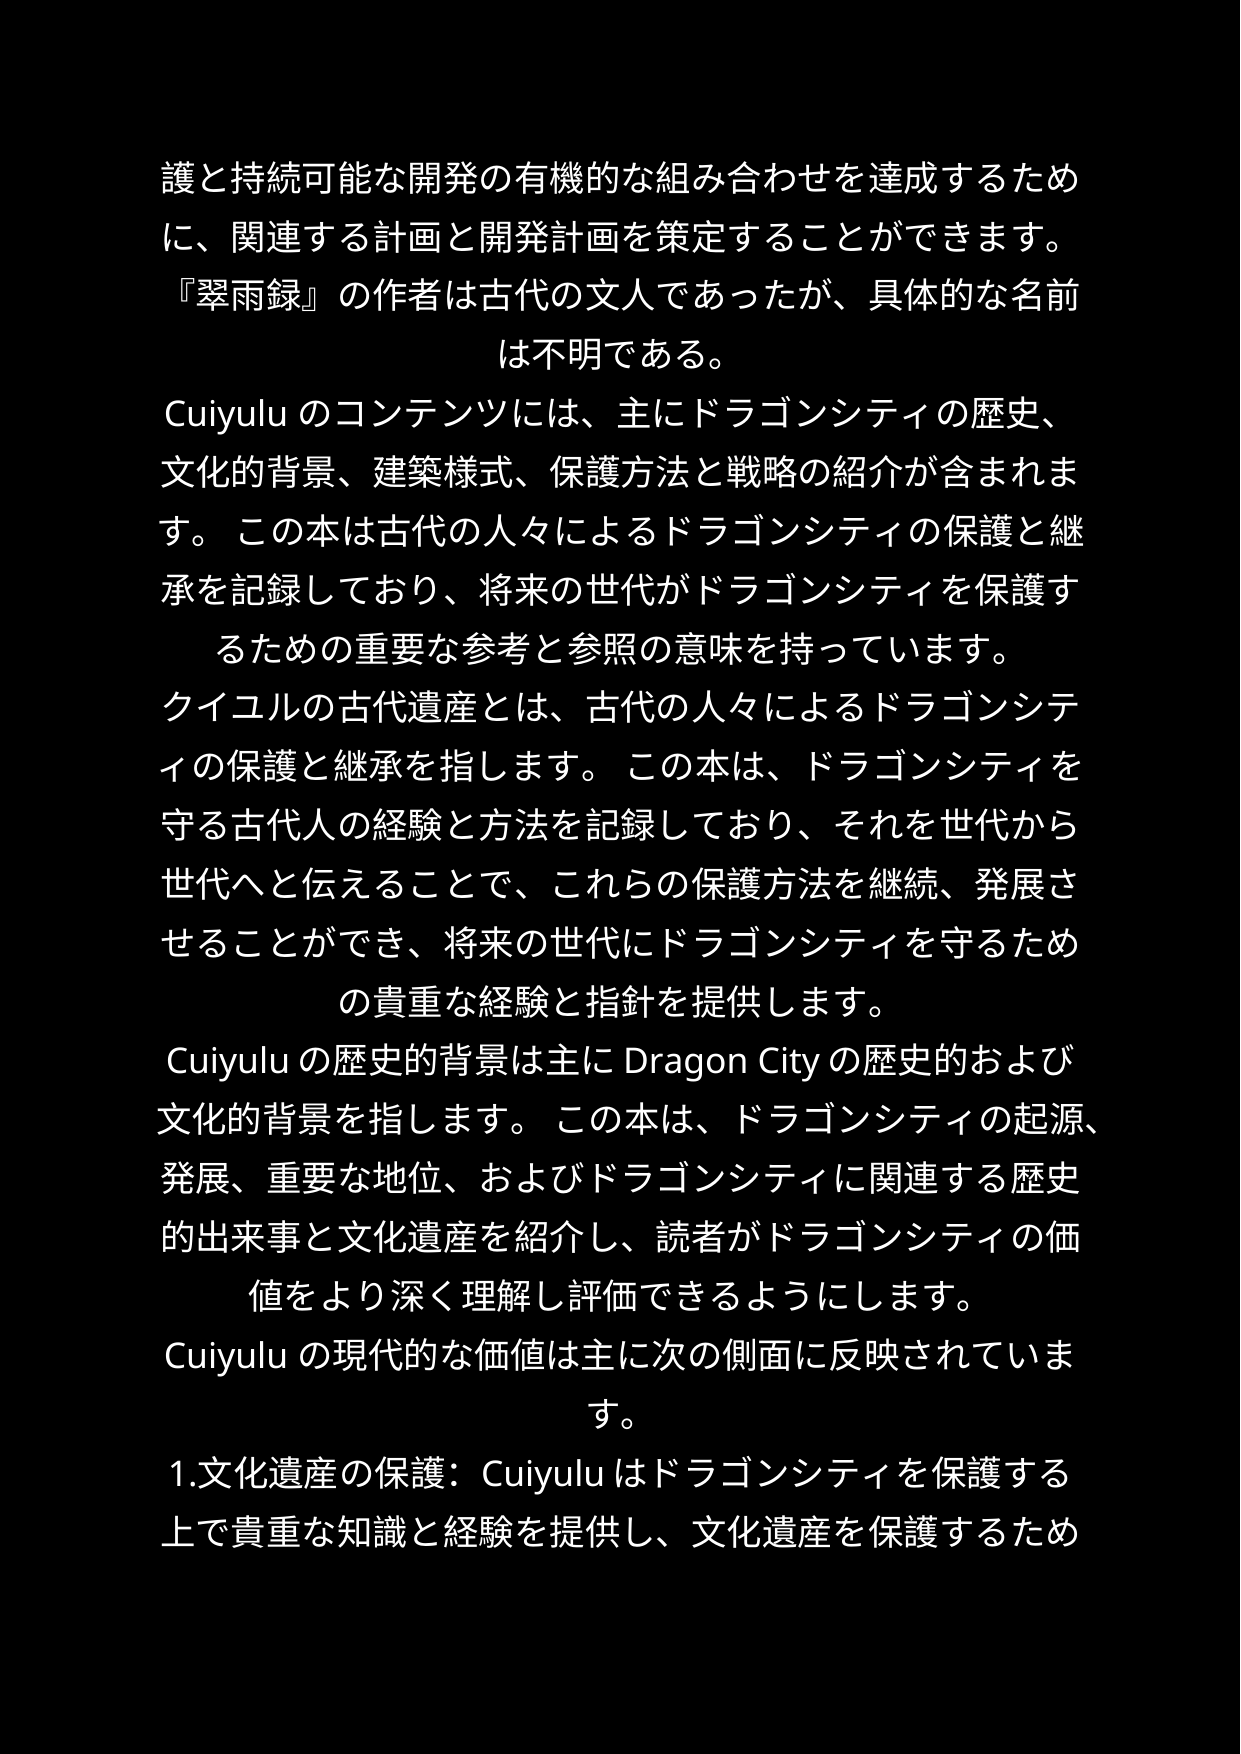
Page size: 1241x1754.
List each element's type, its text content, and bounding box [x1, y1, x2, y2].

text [150, 150, 1090, 260]
text Cuiyulu の現代的な価値は主に次の側面に反映されています。 [150, 1327, 1090, 1437]
text Cuiyuluの歴史的背景は主にDragon Cityの歴史的および文化的背景を指します。 この本は、ドラゴンシティの起源、発展、重要な地位、およびドラゴンシティに関連する歴史的出来事と文化遺産を紹介し、読者がドラゴンシティの価値をより深く理解し評価できるようにします。 [150, 1033, 1090, 1320]
text Cuiyulu のコンテンツには、主にドラゴンシティの歴史、文化的背景、建築様式、保護方法と戦略の紹介が含まれます。 この本は古代の人々によるドラゴンシティの保護と継承を記録しており、将来の世代がドラゴンシティを保護するための重要な参考と参照の意味を持っています。 [150, 385, 1090, 672]
text 『翠雨録』の作者は古代の文人であったが、具体的な名前は不明である。 [150, 268, 1090, 378]
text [150, 1445, 1090, 1555]
text クイユルの古代遺産とは、古代の人々によるドラゴンシティの保護と継承を指します。 この本は、ドラゴンシティを守る古代人の経験と方法を記録しており、それを世代から世代へと伝えることで、これらの保護方法を継続、発展させることができ、将来の世代にドラゴンシティを守るための貴重な経験と指針を提供します。 [150, 680, 1090, 1025]
